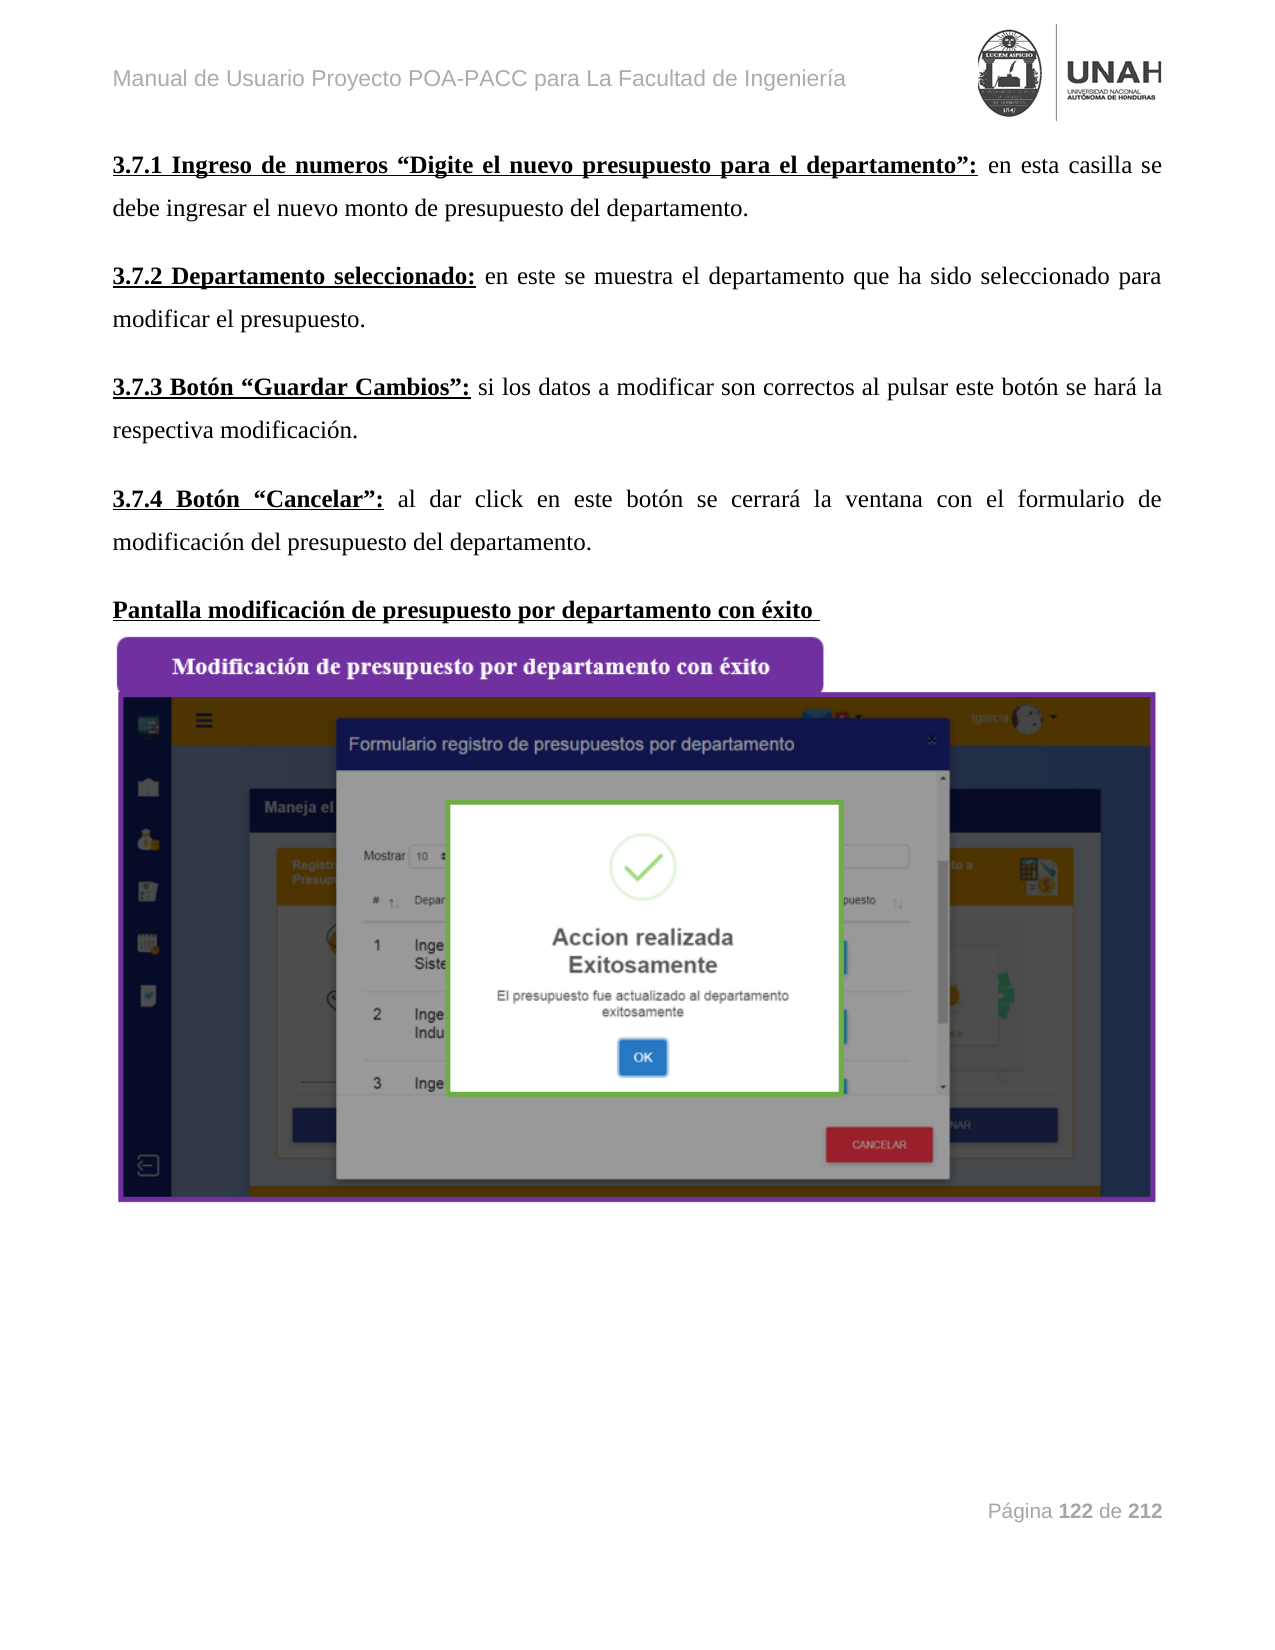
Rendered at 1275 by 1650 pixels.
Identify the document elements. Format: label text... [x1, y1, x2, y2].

text 3.7.1 Ingreso de numeros “Digite el nuevo presupuesto para el departamento”: en esta casilla se debe ingresar el nuevo monto de presupuesto del departamento. [112, 150, 1162, 222]
text 3.7.2 Departamento seleccionado: en este se muestra el departamento que ha sido seleccionado para modificar el presupuesto. [112, 261, 1162, 333]
text 3.7.3 Botón “Guardar Cambios”: si los datos a modificar son correctos al pulsar este botón se hará la respectiva modificación. [112, 372, 1162, 444]
picture [112, 632, 1162, 1206]
picture [976, 20, 1161, 120]
subtitle Pantalla modificación de presupuesto por departamento con éxito [112, 595, 1162, 624]
text 3.7.4 Botón “Cancelar”: al dar click en este botón se cerrará la ventana con el formulario de modificación del presupuesto del departamento. [112, 484, 1162, 556]
